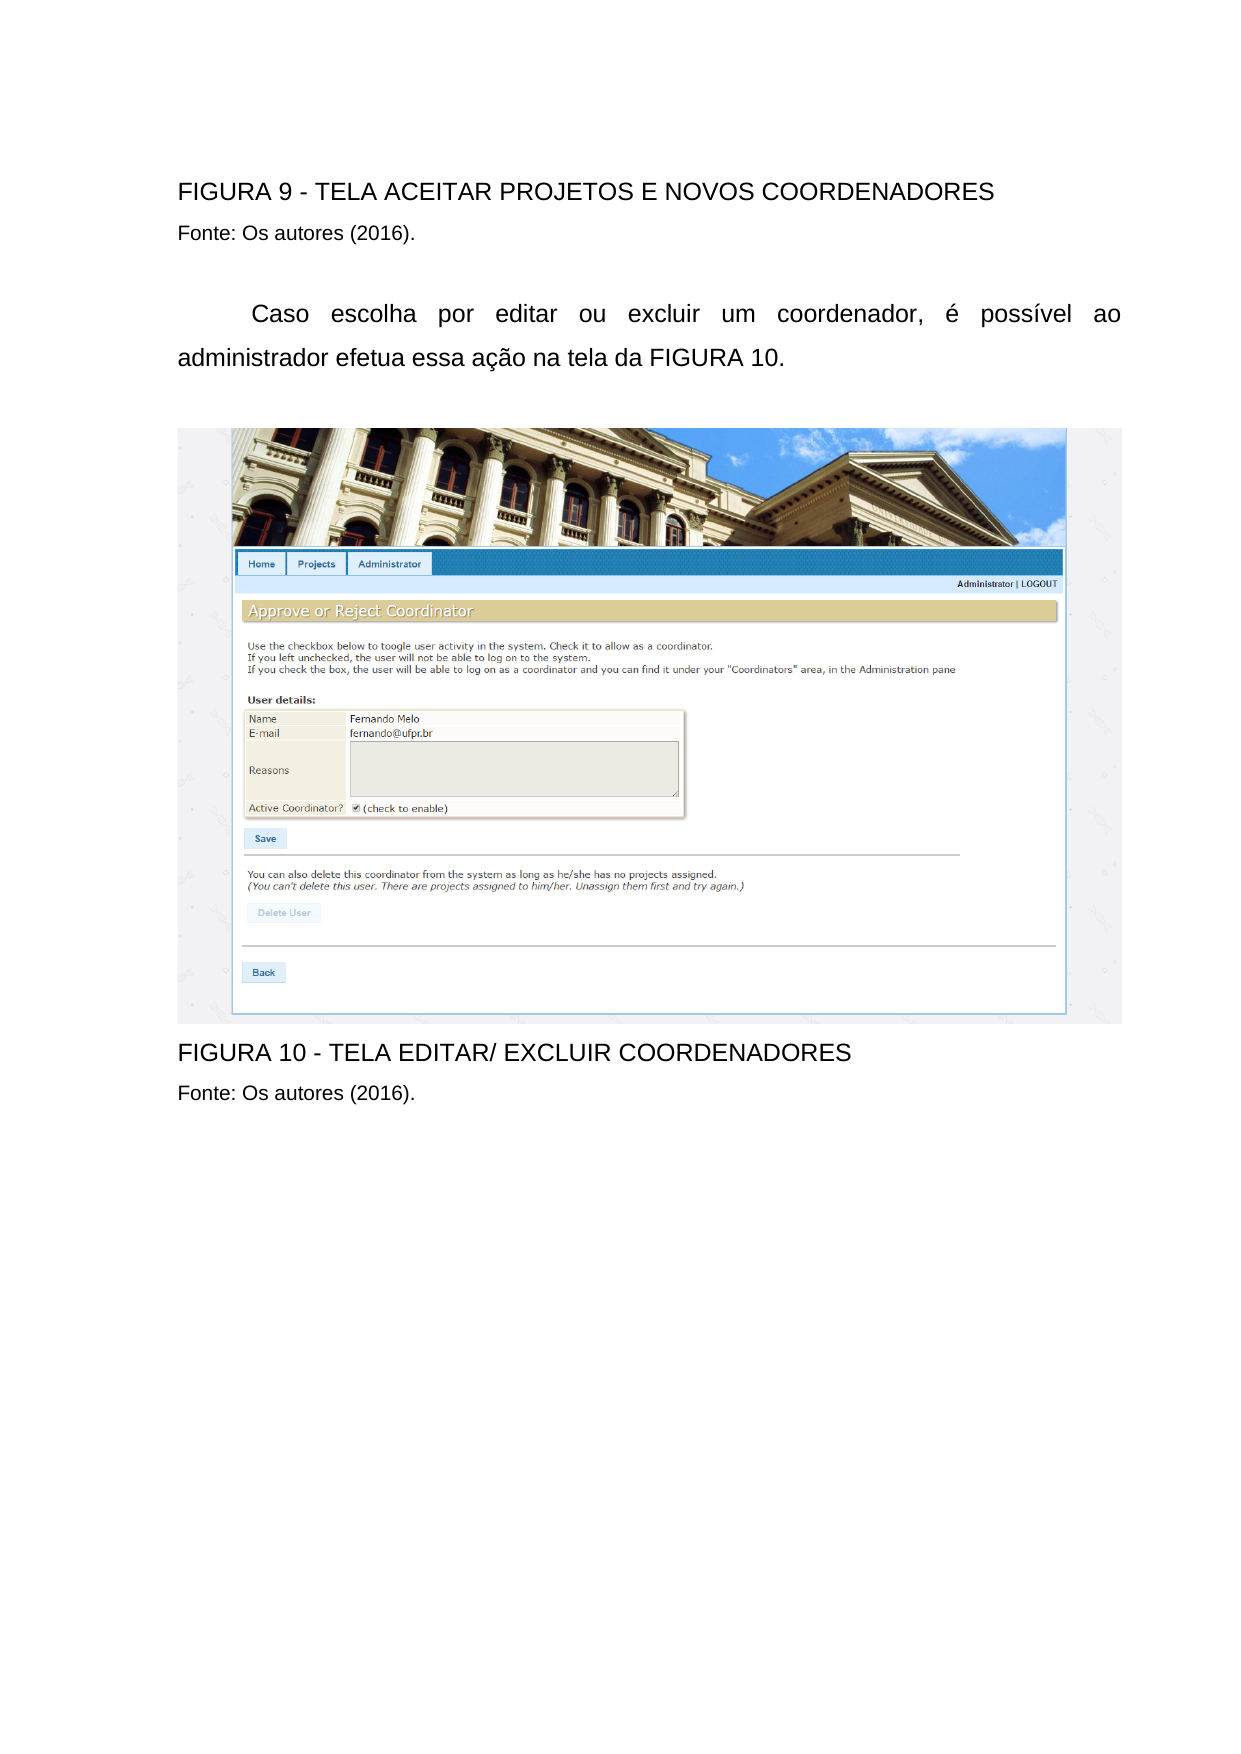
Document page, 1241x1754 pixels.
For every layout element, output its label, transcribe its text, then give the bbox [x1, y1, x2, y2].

text Fonte: Os autores (2016). [177, 1081, 1122, 1105]
text Caso escolha por editar ou excluir um coordenador, é possível ao administrador efetua essa ação na tela da FIGURA 10. [177, 299, 1122, 371]
text FIGURA 9 - TELA ACEITAR PROJETOS E NOVOS COORDENADORES [177, 177, 1122, 206]
picture [177, 428, 1123, 1024]
text Fonte: Os autores (2016). [177, 220, 1122, 244]
text FIGURA 10 - TELA EDITAR/ EXCLUIR COORDENADORES [177, 1038, 1122, 1067]
